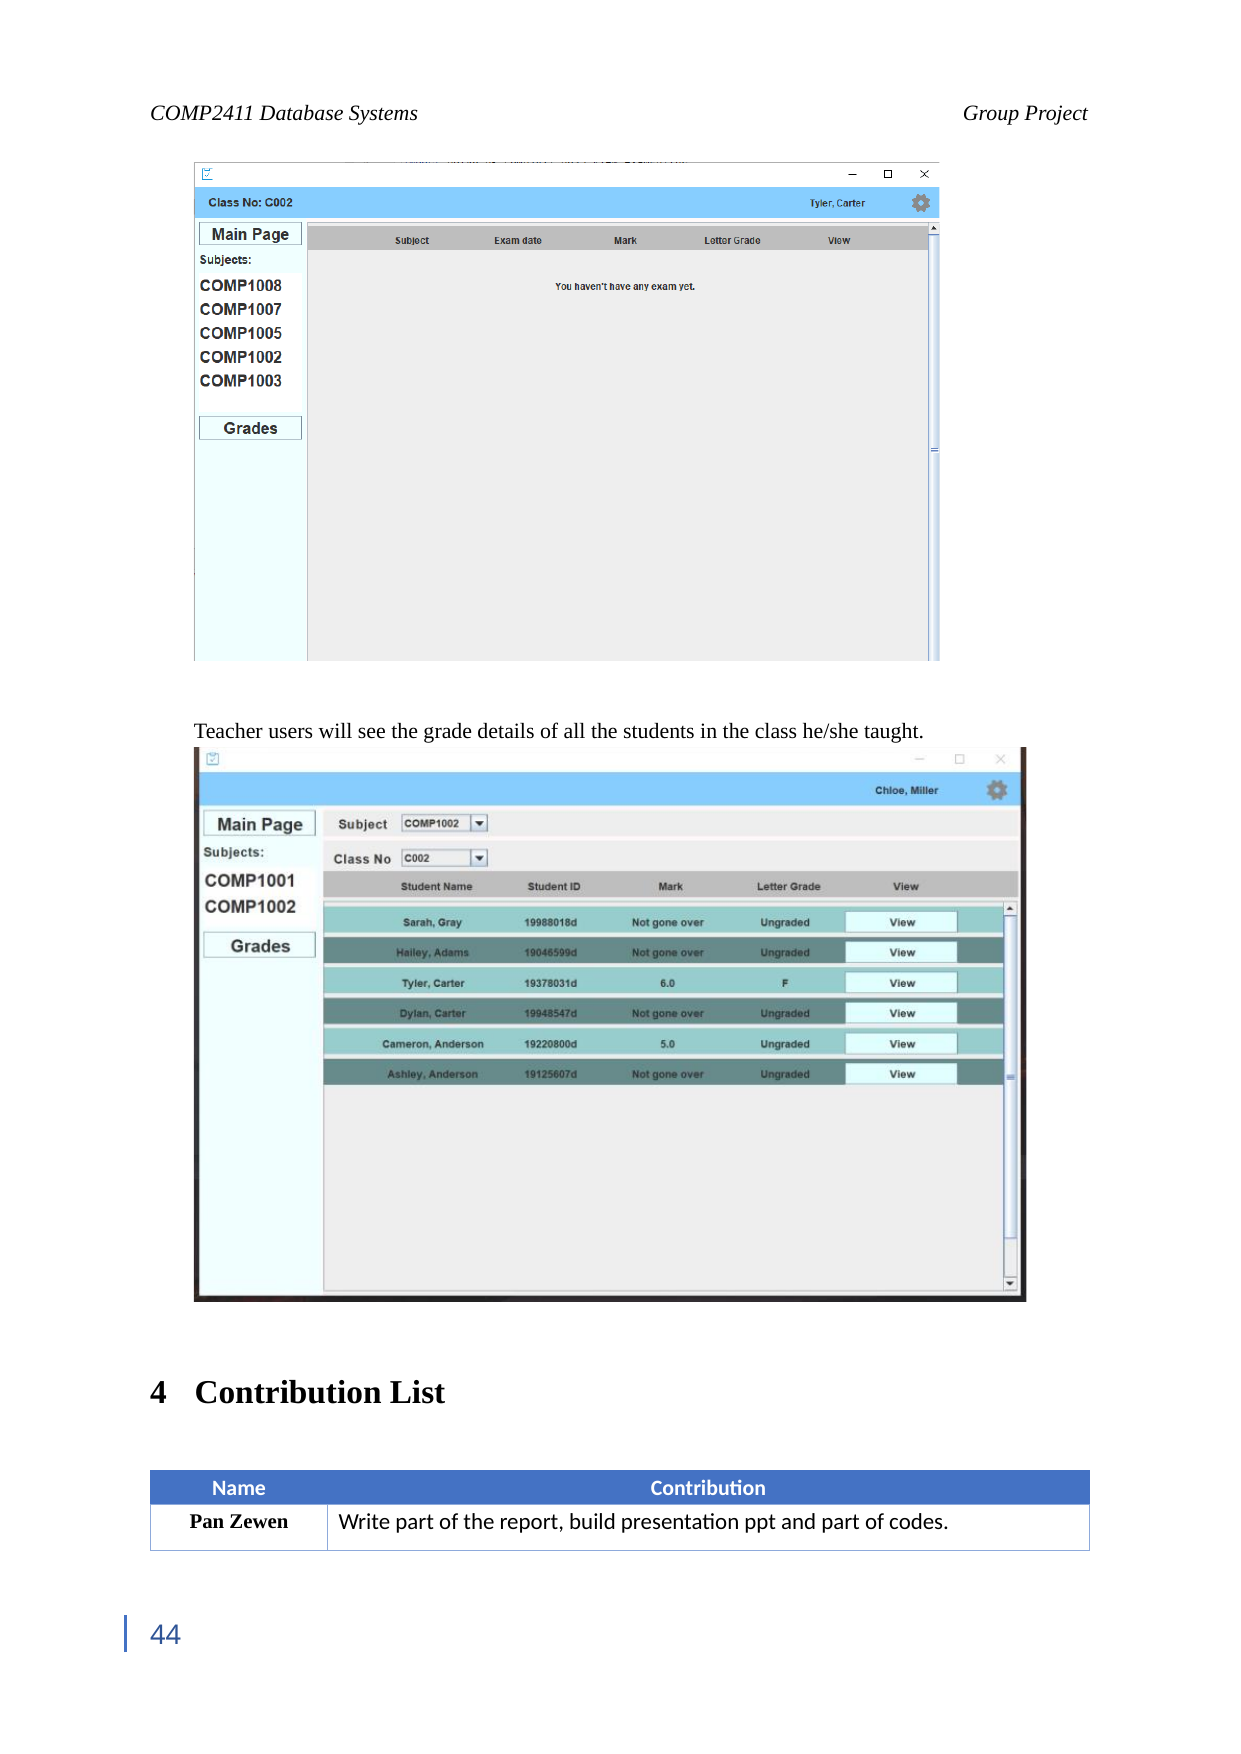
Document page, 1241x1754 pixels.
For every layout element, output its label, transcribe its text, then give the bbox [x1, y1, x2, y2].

subtitle Contribution List [150, 1359, 1090, 1424]
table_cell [151, 1505, 327, 1550]
picture [193, 162, 940, 661]
table_header Name [151, 1471, 327, 1504]
table_header Contribution [328, 1471, 1089, 1504]
text Teacher users will see the grade details of all the students in the class he/she taught. [194, 714, 1090, 747]
picture [193, 747, 1027, 1302]
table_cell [328, 1505, 1089, 1550]
